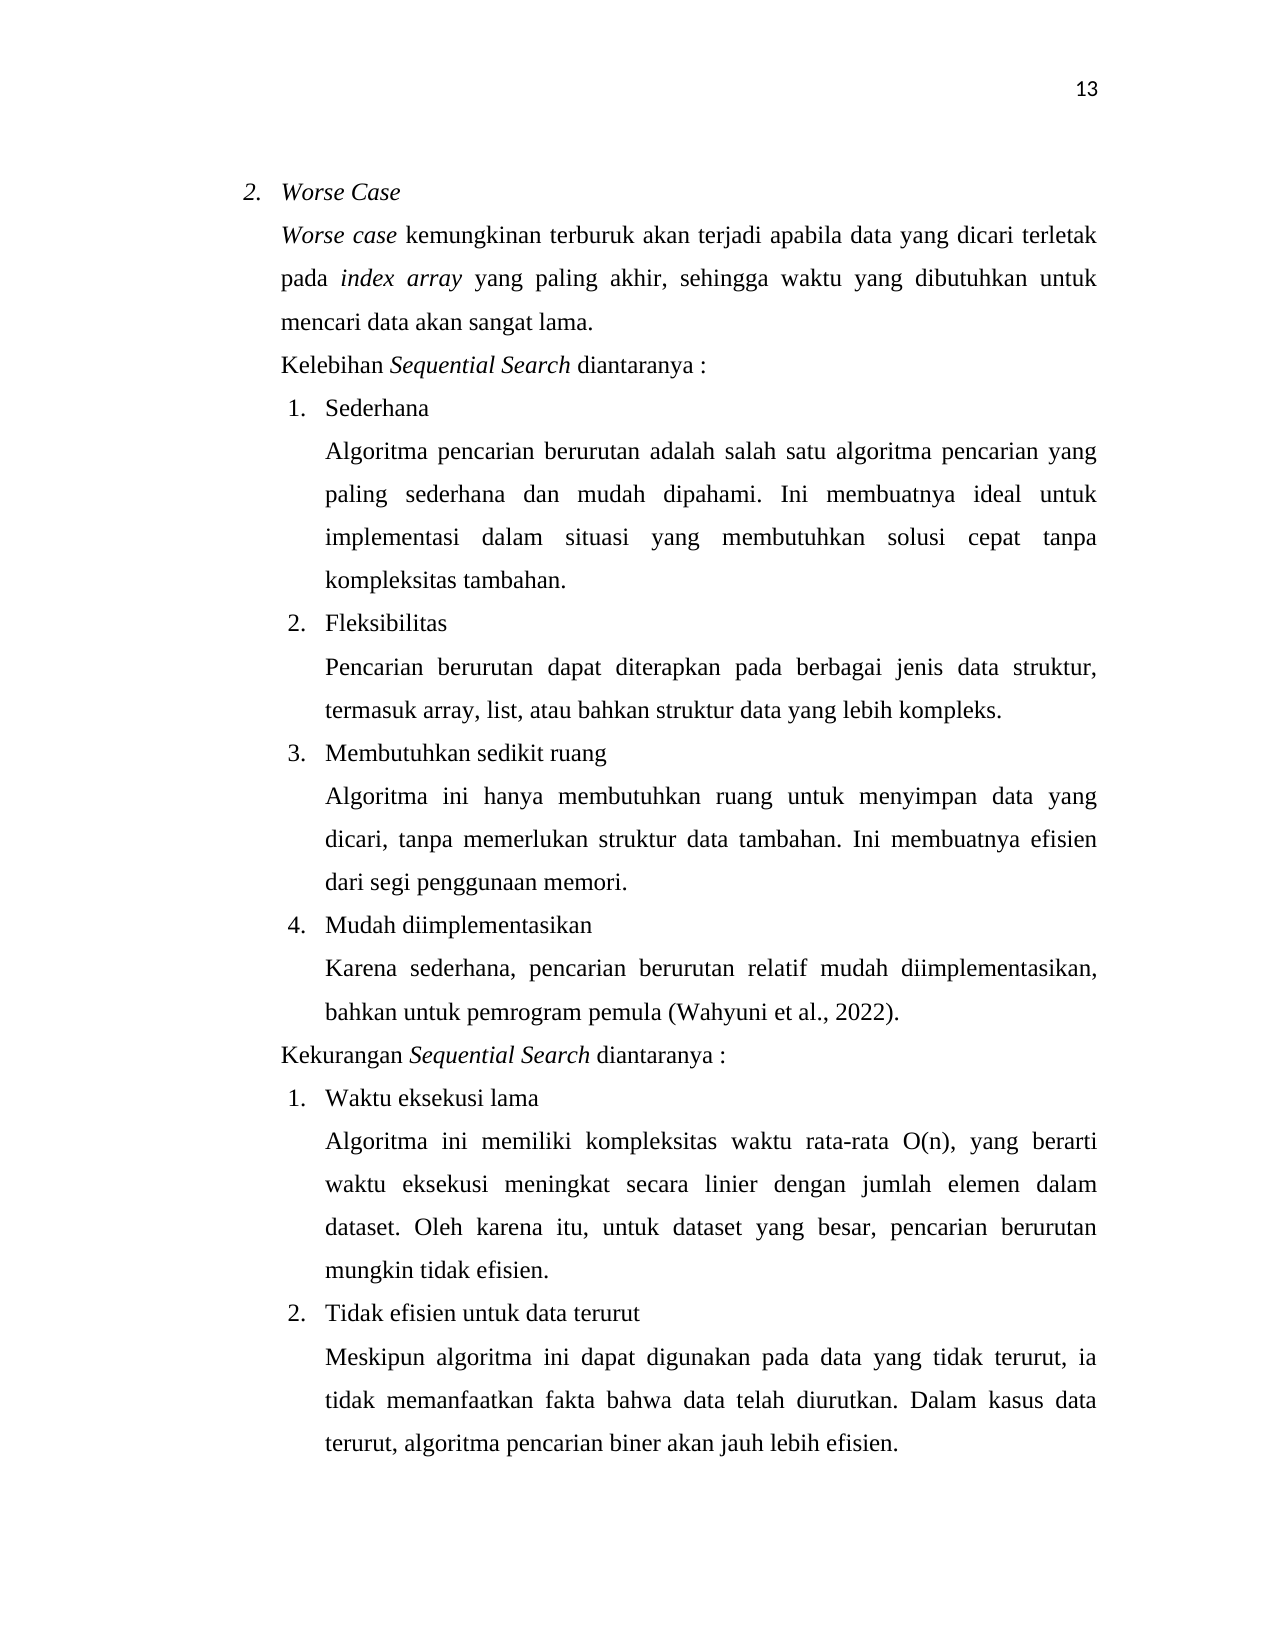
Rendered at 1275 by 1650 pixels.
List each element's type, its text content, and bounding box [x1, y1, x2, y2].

list Worse Case [243, 177, 1098, 206]
list Kekurangan Sequential Search diantaranya : [281, 1040, 1098, 1068]
list Membutuhkan sedikit ruang [287, 738, 1098, 767]
list Waktu eksekusi lama [287, 1083, 1098, 1112]
list Worse case kemungkinan terburuk akan terjadi apabila data yang dicari terletak pada index array yang paling akhir, sehingga waktu yang dibutuhkan untuk mencari data akan sangat lama. [281, 220, 1098, 335]
list Pencarian berurutan dapat diterapkan pada berbagai jenis data struktur, termasuk array, list, atau bahkan struktur data yang lebih kompleks. [325, 652, 1098, 723]
list Meskipun algoritma ini dapat digunakan pada data yang tidak terurut, ia tidak memanfaatkan fakta bahwa data telah diurutkan. Dalam kasus data terurut, algoritma pencarian biner akan jauh lebih efisien. [325, 1342, 1098, 1457]
list Algoritma pencarian berurutan adalah salah satu algoritma pencarian yang paling sederhana dan mudah dipahami. Ini membuatnya ideal untuk implementasi dalam situasi yang membutuhkan solusi cepat tanpa kompleksitas tambahan. [325, 436, 1098, 594]
list Mudah diimplementasikan [287, 910, 1098, 939]
list Tidak efisien untuk data terurut [287, 1298, 1098, 1327]
list Sederhana [287, 393, 1098, 422]
list Algoritma ini hanya membutuhkan ruang untuk menyimpan data yang dicari, tanpa memerlukan struktur data tambahan. Ini membuatnya efisien dari segi penggunaan memori. [325, 781, 1098, 896]
list Fleksibilitas [287, 608, 1098, 637]
text Kelebihan Sequential Search diantaranya : [281, 350, 1098, 378]
list Karena sederhana, pencarian berurutan relatif mudah diimplementasikan, bahkan untuk pemrogram pemula (Wahyuni et al., 2022). [325, 953, 1098, 1025]
list Algoritma ini memiliki kompleksitas waktu rata-rata O(n), yang berarti waktu eksekusi meningkat secara linier dengan jumlah elemen dalam dataset. Oleh karena itu, untuk dataset yang besar, pencarian berurutan mungkin tidak efisien. [325, 1126, 1098, 1284]
